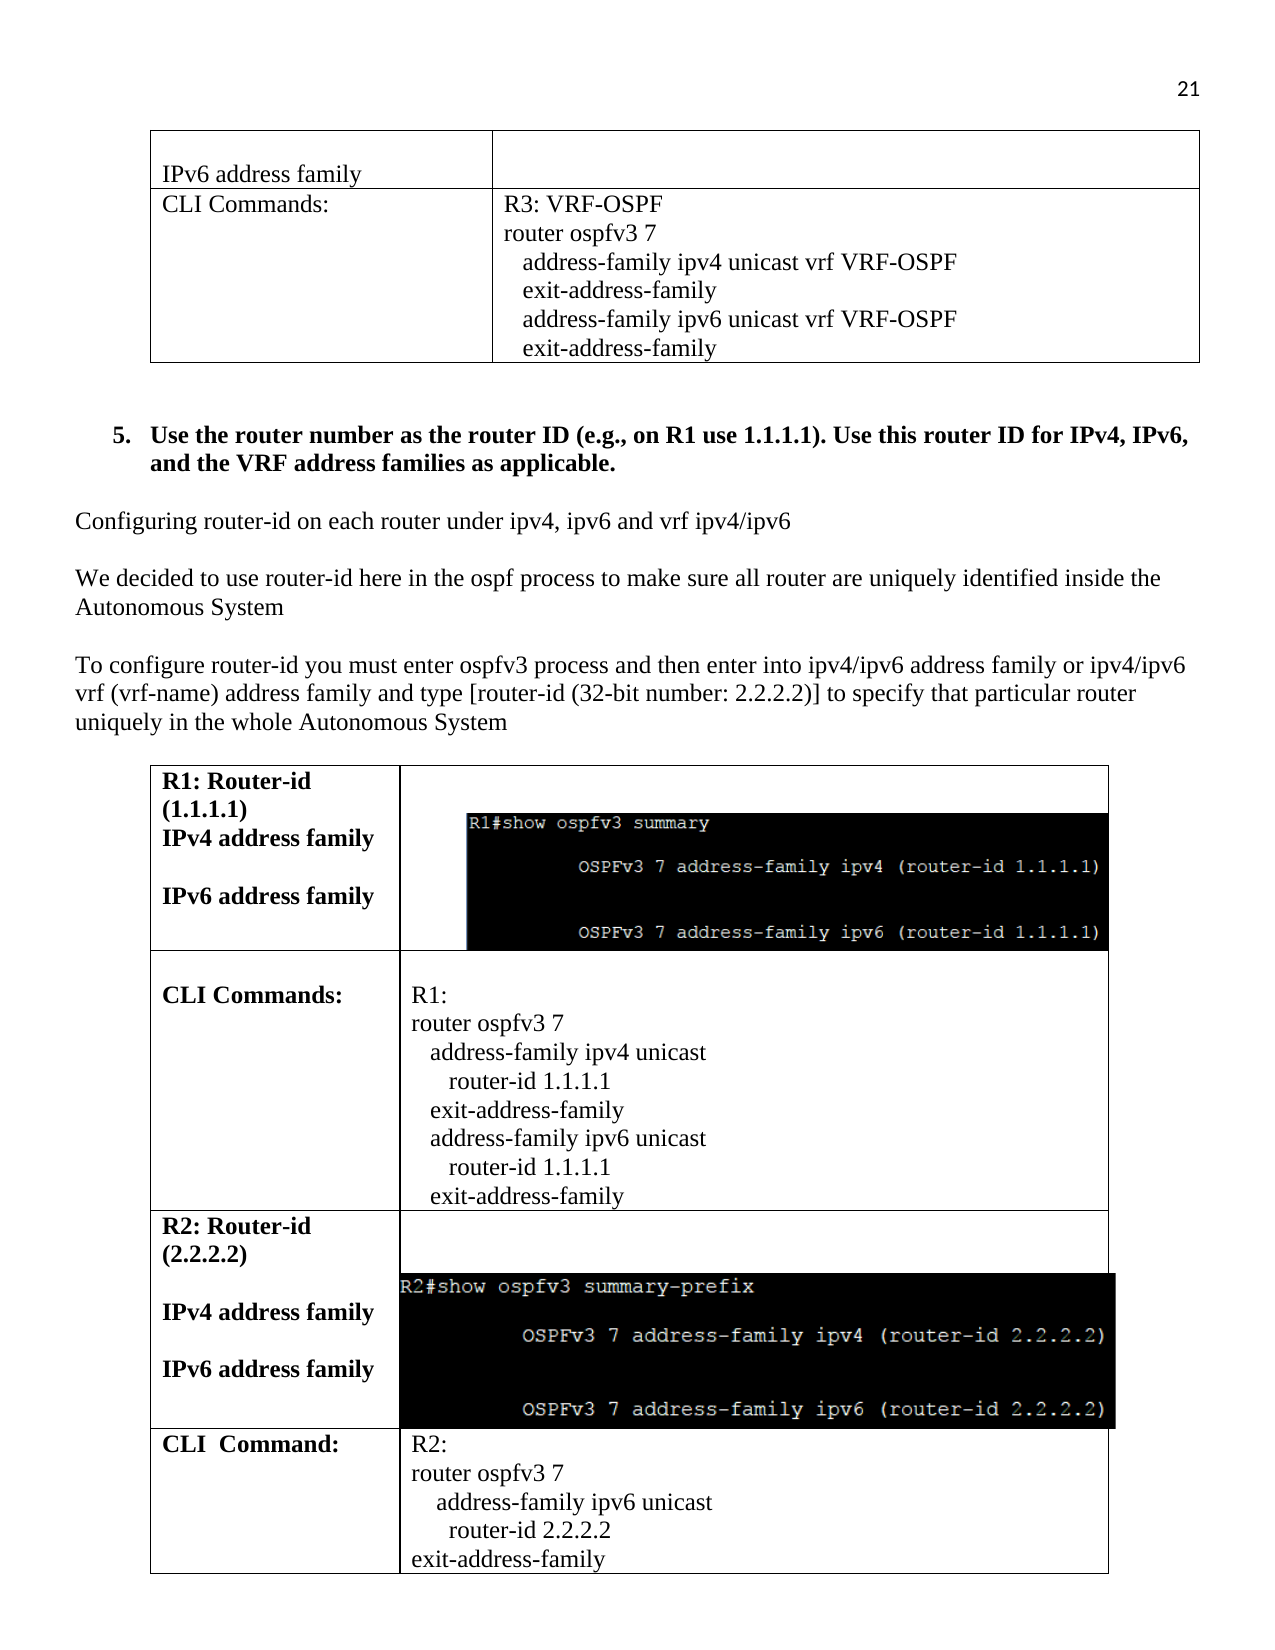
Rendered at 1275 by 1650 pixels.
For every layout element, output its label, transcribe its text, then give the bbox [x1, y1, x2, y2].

table_cell R3: VRF-OSPF router ospfv3 7 address-family ipv4 unicast vrf VRF-OSPF exit-address-family address-family ipv6 unicast vrf VRF-OSPF exit-address-family [493, 189, 1199, 362]
list Use the router number as the router ID (e.g., on R1 use 1.1.1.1). Use this router ID for IPv4, IPv6, and the VRF address families as applicable. [112, 420, 1200, 477]
text Configuring router-id on each router under ipv4, ipv6 and vrf ipv4/ipv6 [75, 506, 1200, 535]
text To configure router-id you must enter ospfv3 process and then enter into ipv4/ipv6 address family or ipv4/ipv6 vrf (vrf-name) address family and type [router-id (32-bit number: 2.2.2.2)] to specify that particular router uniquely in the whole Autonomous System [75, 650, 1200, 736]
table_cell R2: Router-id (2.2.2.2) IPv4 address family IPv6 address family [151, 1211, 399, 1428]
table_header [401, 766, 1108, 950]
picture [466, 813, 1109, 950]
table_cell [493, 131, 1199, 188]
table_cell R1: router ospfv3 7 address-family ipv4 unicast router-id 1.1.1.1 exit-address-family address-family ipv6 unicast router-id 1.1.1.1 exit-address-family [401, 951, 1108, 1210]
picture [400, 1273, 1116, 1429]
table_header R1: Router-id (1.1.1.1) IPv4 address family IPv6 address family [151, 766, 399, 950]
table_cell CLI Command: [151, 1429, 399, 1573]
text We decided to use router-id here in the ospf process to make sure all router are uniquely identified inside the Autonomous System [75, 563, 1200, 621]
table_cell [151, 131, 492, 188]
table_cell [401, 1211, 1108, 1273]
table_cell CLI Commands: [151, 189, 492, 362]
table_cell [401, 1429, 1108, 1573]
table_cell CLI Commands: [151, 951, 399, 1210]
